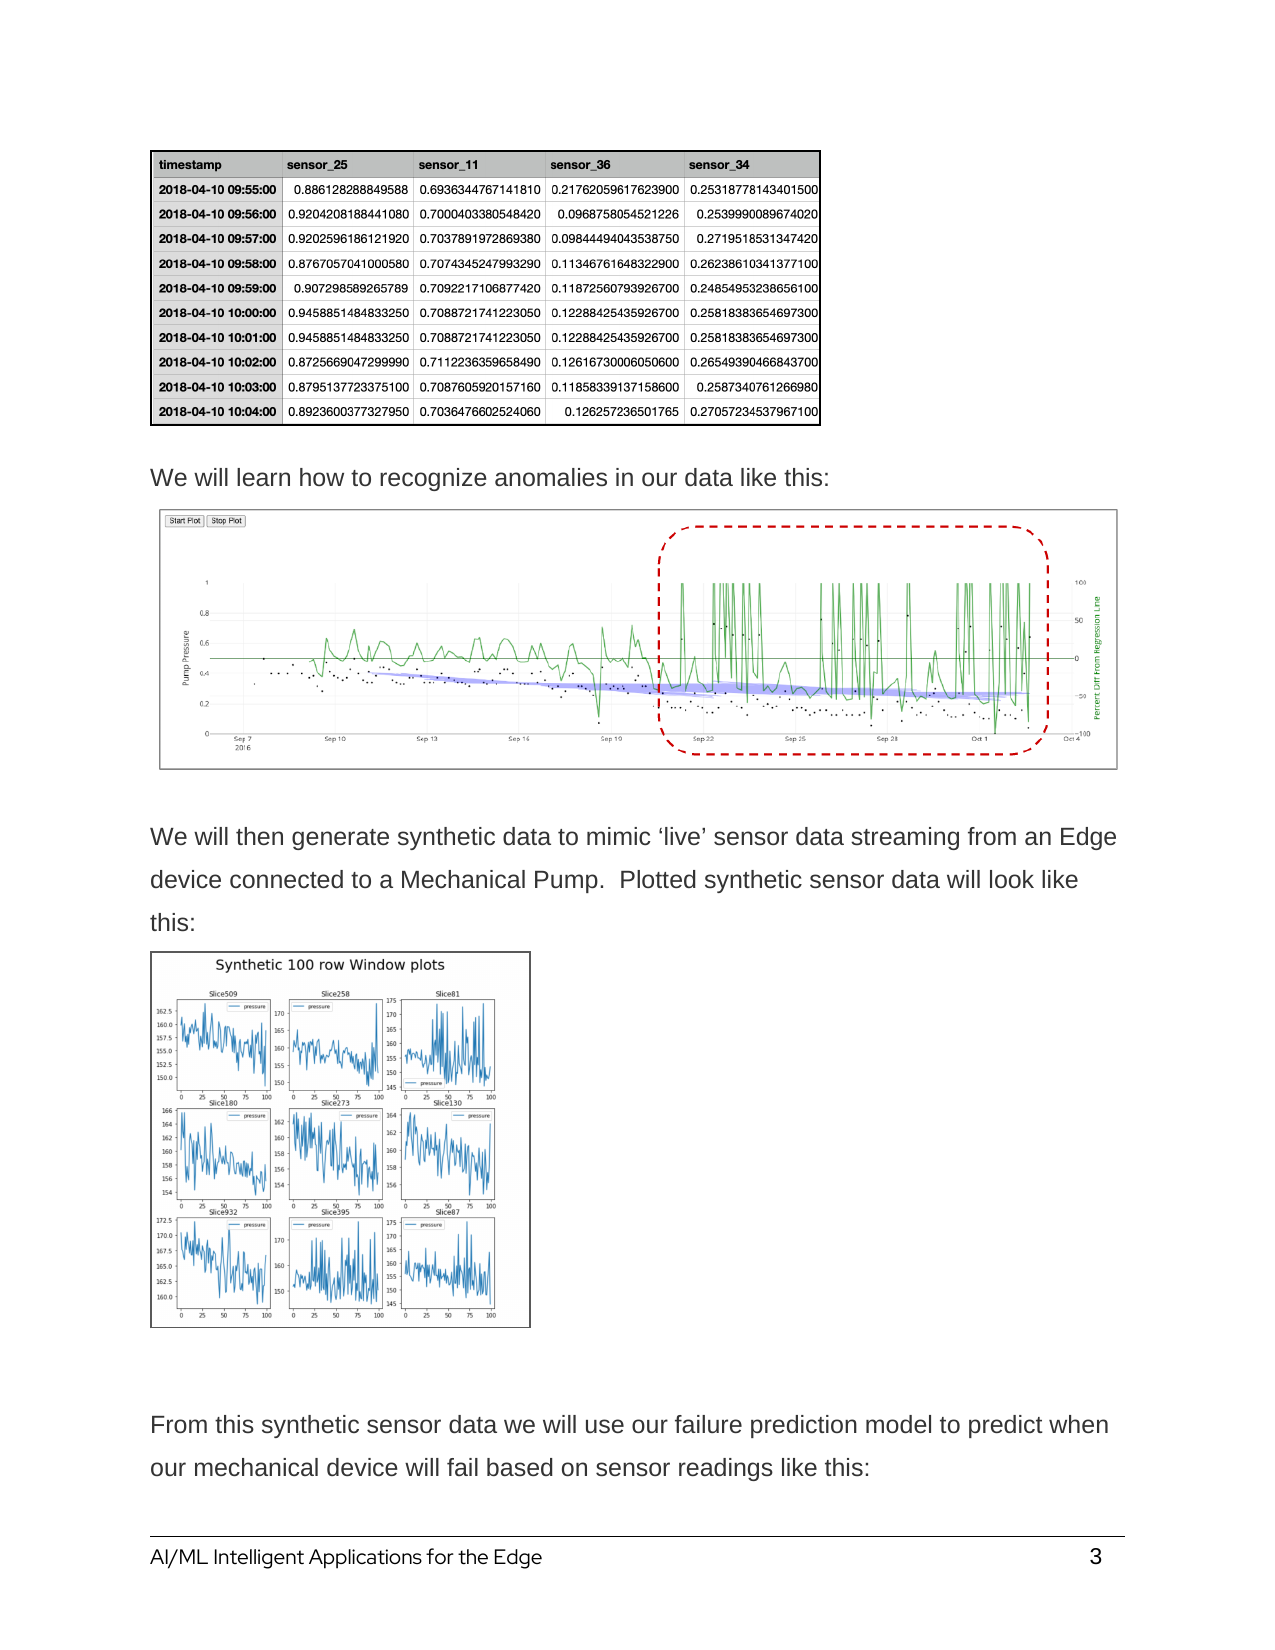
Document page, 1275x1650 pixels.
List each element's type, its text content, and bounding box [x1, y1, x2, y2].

text We will learn how to recognize anomalies in our data like this: [150, 463, 1125, 492]
text From this synthetic sensor data we will use our failure prediction model to predict when our mechanical device will fail based on sensor readings like this: [150, 1410, 1125, 1482]
picture [152, 953, 529, 1327]
picture [150, 495, 1125, 784]
text We will then generate synthetic data to mimic ‘live’ sensor data streaming from an Edge device connected to a Mechanical Pump. Plotted synthetic sensor data will look like this: [150, 822, 1125, 937]
picture [152, 152, 819, 424]
